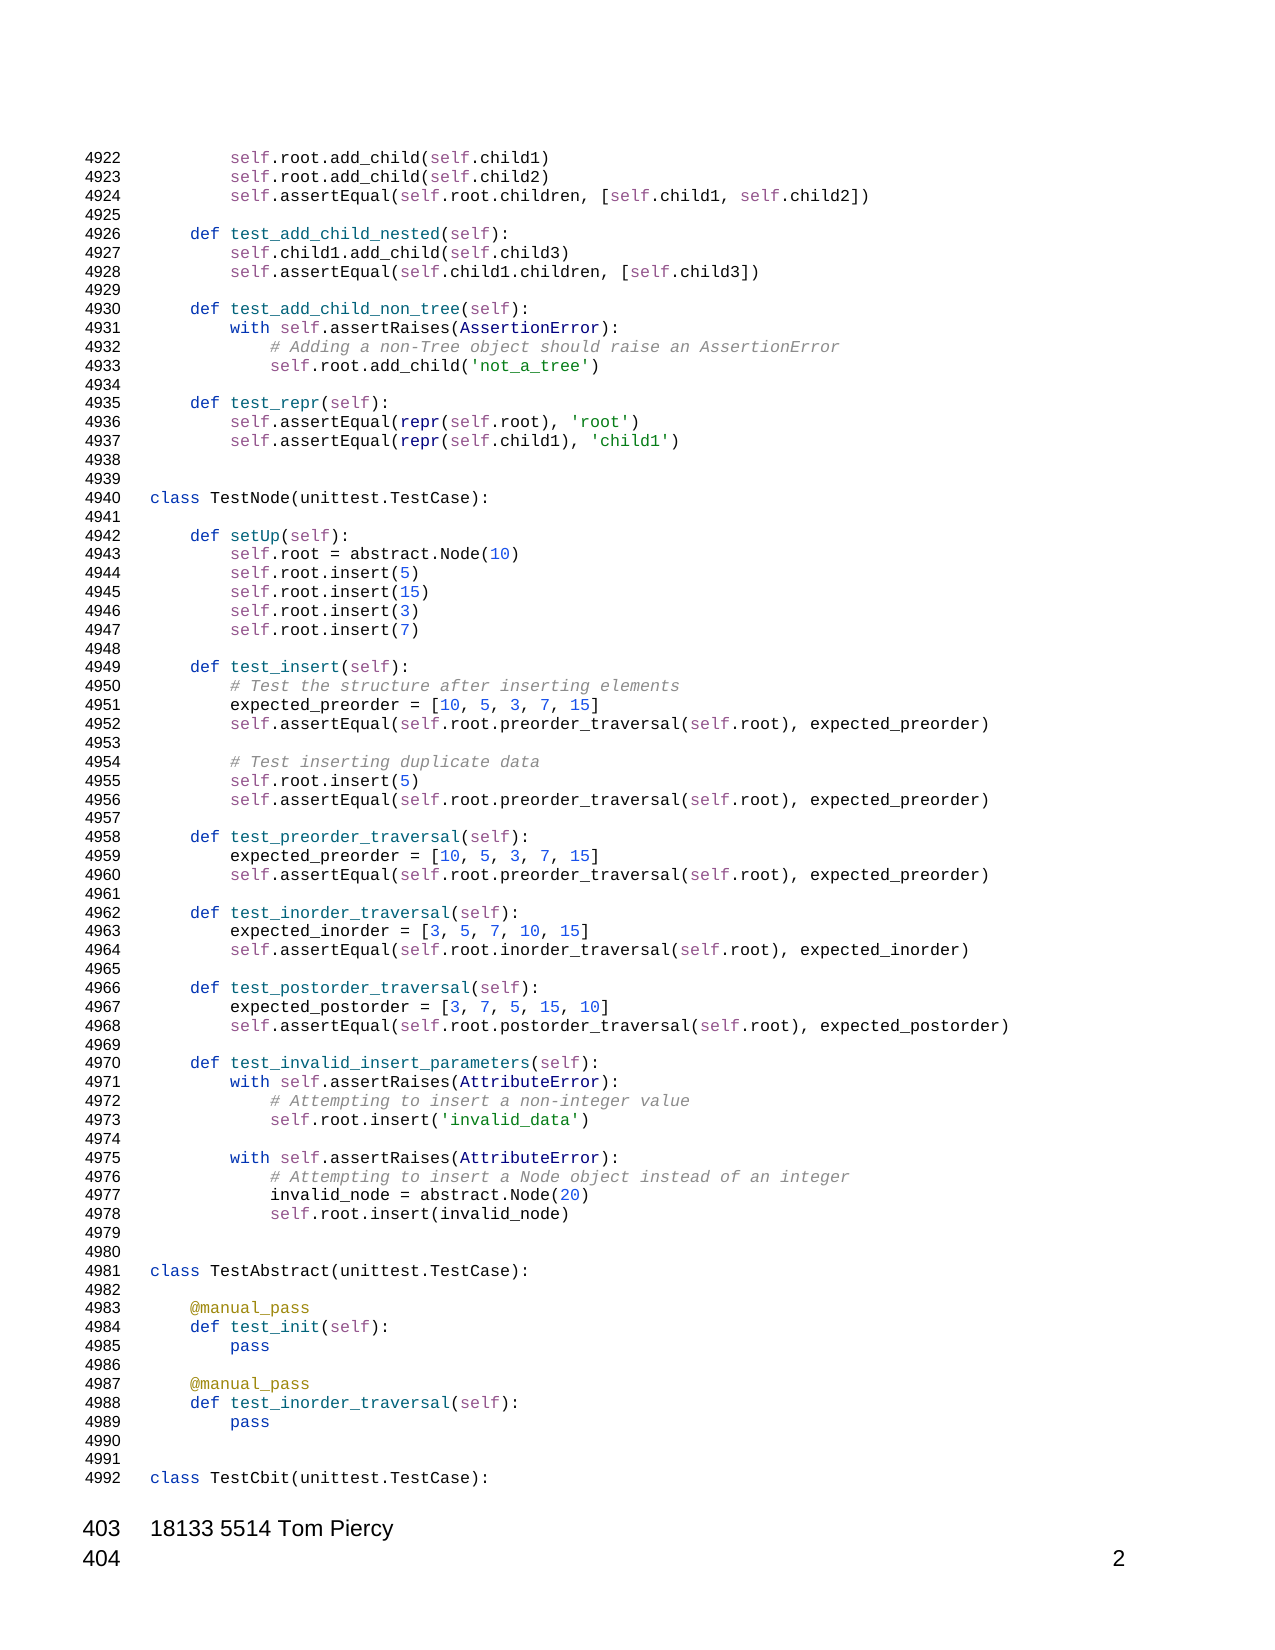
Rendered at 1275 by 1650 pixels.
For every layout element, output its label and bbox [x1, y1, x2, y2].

picture [473, 1059, 479, 1068]
text [150, 150, 1125, 1489]
